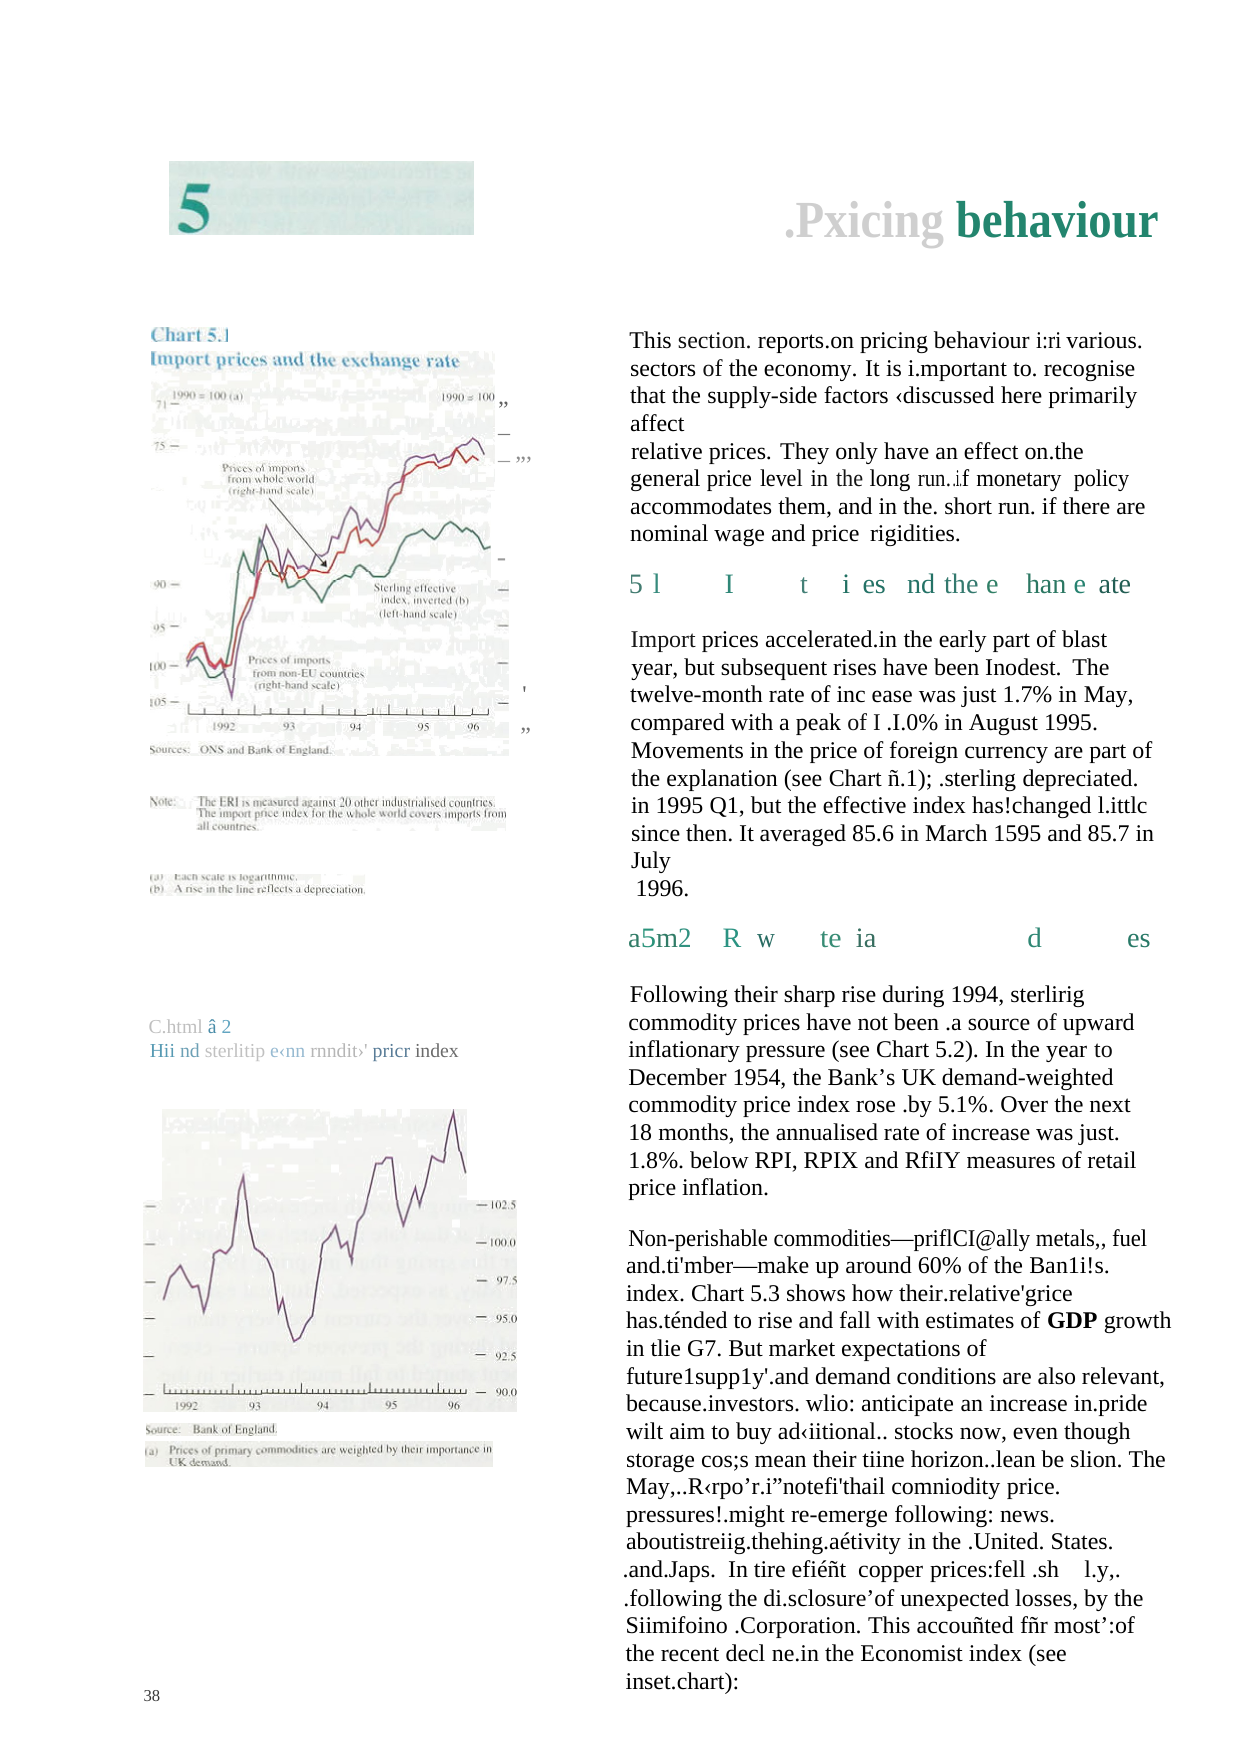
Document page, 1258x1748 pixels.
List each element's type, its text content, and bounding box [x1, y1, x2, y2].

picture [143, 1109, 517, 1412]
text .following the di.sclosure’of unexpected losses, by the Siimifoino .Corporation. This accouñted fñr most’:of the recent decl ne.in the Economist index (see inset.chart): [623, 1583, 1156, 1694]
picture [146, 1423, 277, 1436]
text This section. reports.on pricing behaviour i:ri various. sectors of the economy. It is i.mportant to. recognise that the supply-side factors ‹discussed here primarily affect [629, 326, 1176, 436]
text Non-perishable commodities—priflCI@ally metals,, fuel and.ti'mber—make up around 60% of the Ban1i!s. index. Chart 5.3 shows how their.relative'grice has.ténded to rise and fall with estimates of GDP growth in tlie G7. But market expectations of future1supp1y'.and demand conditions are also relevant, because.investors. wlio: anticipate an increase in.pride wilt aim to buy ad‹iitional.. stocks now, even though storage cos;s mean their tiine horizon..lean be slion. The May,..R‹rpo’r.i”notefi'thail comniodity price. pressures!.might re-emerge following: news. aboutistreiig.thehing.aétivity in the .United. States. [626, 1224, 1173, 1555]
text 38 [143, 1686, 497, 1705]
text 1996. [150, 874, 1176, 902]
text Import prices accelerated.in the early part of blast year, but subsequent rises have been Inodest. The [630, 625, 1141, 681]
text ' twelve-month rate of inc ease was just 1.7% in May, [522, 681, 1176, 708]
text C.html â 2 [148, 1015, 497, 1038]
subtitle 5 l I t i es nd the e han e ate [628, 567, 1176, 599]
text Following their sharp rise during 1994, sterlirig commodity prices have not been .a source of upward inflationary pressure (see Chart 5.2). In the year to December 1954, the Bank’s UK demand-weighted commodity price index rose .by 5.1%. Over the next 18 months, the annualised rate of increase was just. 1.8%. below RPI, RPIX and RfiIY measures of retail price inflation. [628, 980, 1139, 1201]
text Hii nd sterlitip e‹nn rnndit›' pricr index [149, 1039, 497, 1062]
picture [145, 1441, 493, 1467]
text „ compared with a peak of I .I.0% in August 1995. [520, 709, 1176, 736]
picture [150, 796, 506, 831]
text „, relative prices. They only have an effect on.the general price level in the long run..i.f monetary policy accommodates them, and in the. short run. if there are nominal wage and price rigidities. [515, 437, 1152, 547]
picture [169, 161, 474, 235]
picture [150, 874, 365, 896]
text .and.Japs. In tire efiéñt copper prices:fell .sh l.y,. [622, 1555, 1176, 1583]
text .Pxicing behaviour [784, 189, 1176, 249]
subtitle a5m2 R w te ia d es [628, 921, 1176, 953]
text Movements in the price of foreign currency are part of the explanation (see Chart ñ.1); .sterling depreciated. in 1995 Q1, but the effective index has!changed l.ittlc since then. It averaged 85.6 in March 1595 and 85.7 in July [631, 736, 1159, 874]
picture [151, 327, 228, 342]
picture [150, 351, 509, 756]
